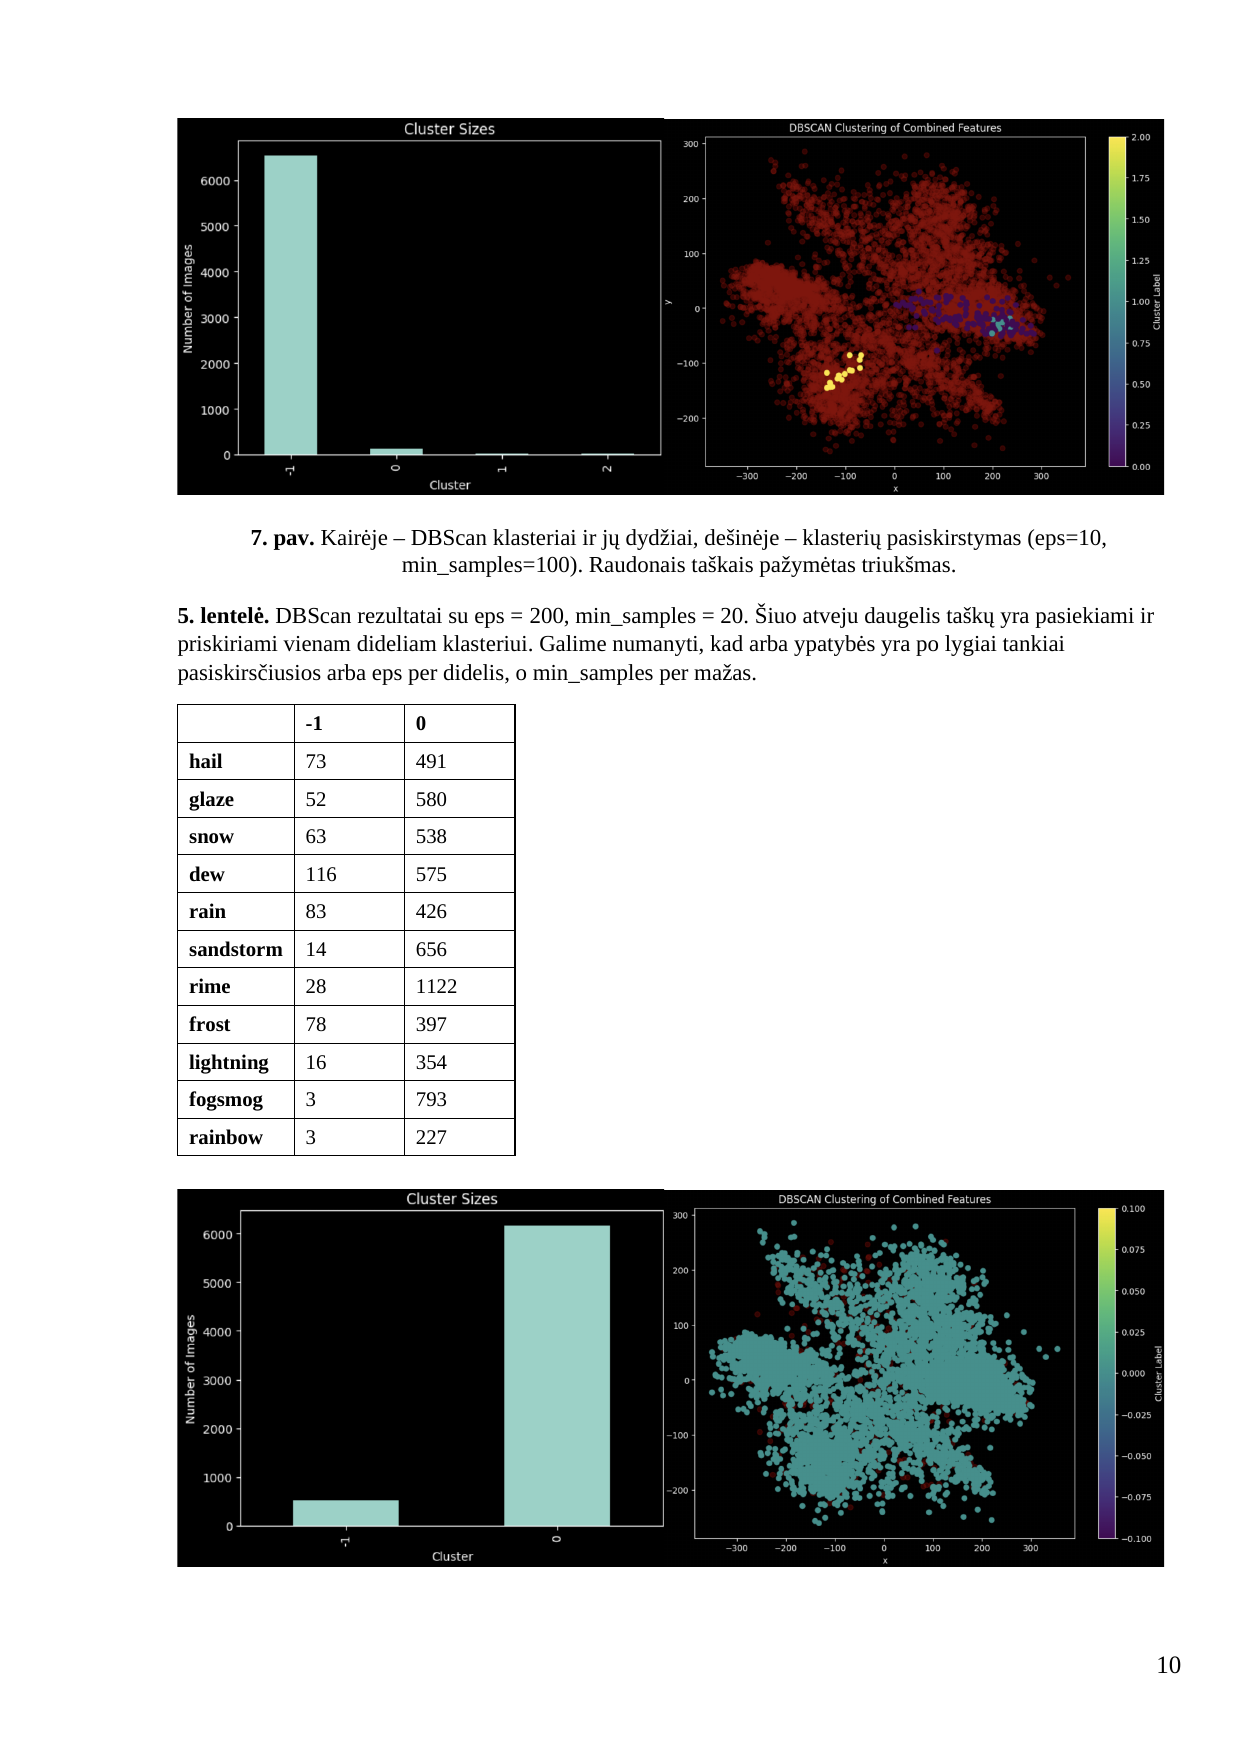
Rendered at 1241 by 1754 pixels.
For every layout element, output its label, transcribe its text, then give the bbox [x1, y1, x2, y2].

table_cell snow [178, 818, 294, 854]
table_cell 426 [405, 893, 514, 929]
table_cell 16 [295, 1044, 404, 1080]
table_cell 580 [405, 780, 514, 817]
table_header 0 [405, 705, 514, 742]
table_cell 397 [405, 1006, 514, 1042]
table_header -1 [295, 705, 404, 742]
table_cell 491 [405, 743, 514, 779]
table_cell 63 [295, 818, 404, 854]
table_cell 354 [405, 1044, 514, 1080]
table_cell 73 [295, 743, 404, 779]
table_cell 52 [295, 780, 404, 817]
table_cell 227 [405, 1119, 514, 1155]
table_cell 793 [405, 1081, 514, 1118]
text 5. lentelė. DBScan rezultatai su eps = 200, min_samples = 20. Šiuo atveju daugelis taškų yra pasiekiami ir priskiriami vienam dideliam klasteriui. Galime numanyti, kad arba ypatybės yra po lygiai tankiai pasiskirsčiusios arba eps per didelis, o min_samples per mažas. [177, 602, 1181, 685]
table_cell 116 [295, 855, 404, 892]
table_cell 538 [405, 818, 514, 854]
table_cell frost [178, 1006, 294, 1042]
table_header [178, 705, 294, 742]
table_cell rime [178, 968, 294, 1005]
table_cell glaze [178, 780, 294, 817]
table_cell dew [178, 855, 294, 892]
table_cell 78 [295, 1006, 404, 1042]
table_cell 575 [405, 855, 514, 892]
table_cell rainbow [178, 1119, 294, 1155]
table_cell sandstorm [178, 931, 294, 967]
table_cell 28 [295, 968, 404, 1005]
table_cell 83 [295, 893, 404, 929]
table_cell hail [178, 743, 294, 779]
table_cell lightning [178, 1044, 294, 1080]
table_cell 3 [295, 1081, 404, 1118]
picture [177, 118, 1165, 495]
table_cell 656 [405, 931, 514, 967]
picture [177, 1189, 1165, 1567]
subtitle 7. pav. Kairėje – DBScan klasteriai ir jų dydžiai, dešinėje – klasterių pasiskirstymas (eps=10, min_samples=100). Raudonais taškais pažymėtas triukšmas. [177, 524, 1181, 577]
table_cell rain [178, 893, 294, 929]
table_cell 3 [295, 1119, 404, 1155]
table_cell fogsmog [178, 1081, 294, 1118]
table_cell 1122 [405, 968, 514, 1005]
table_cell 14 [295, 931, 404, 967]
